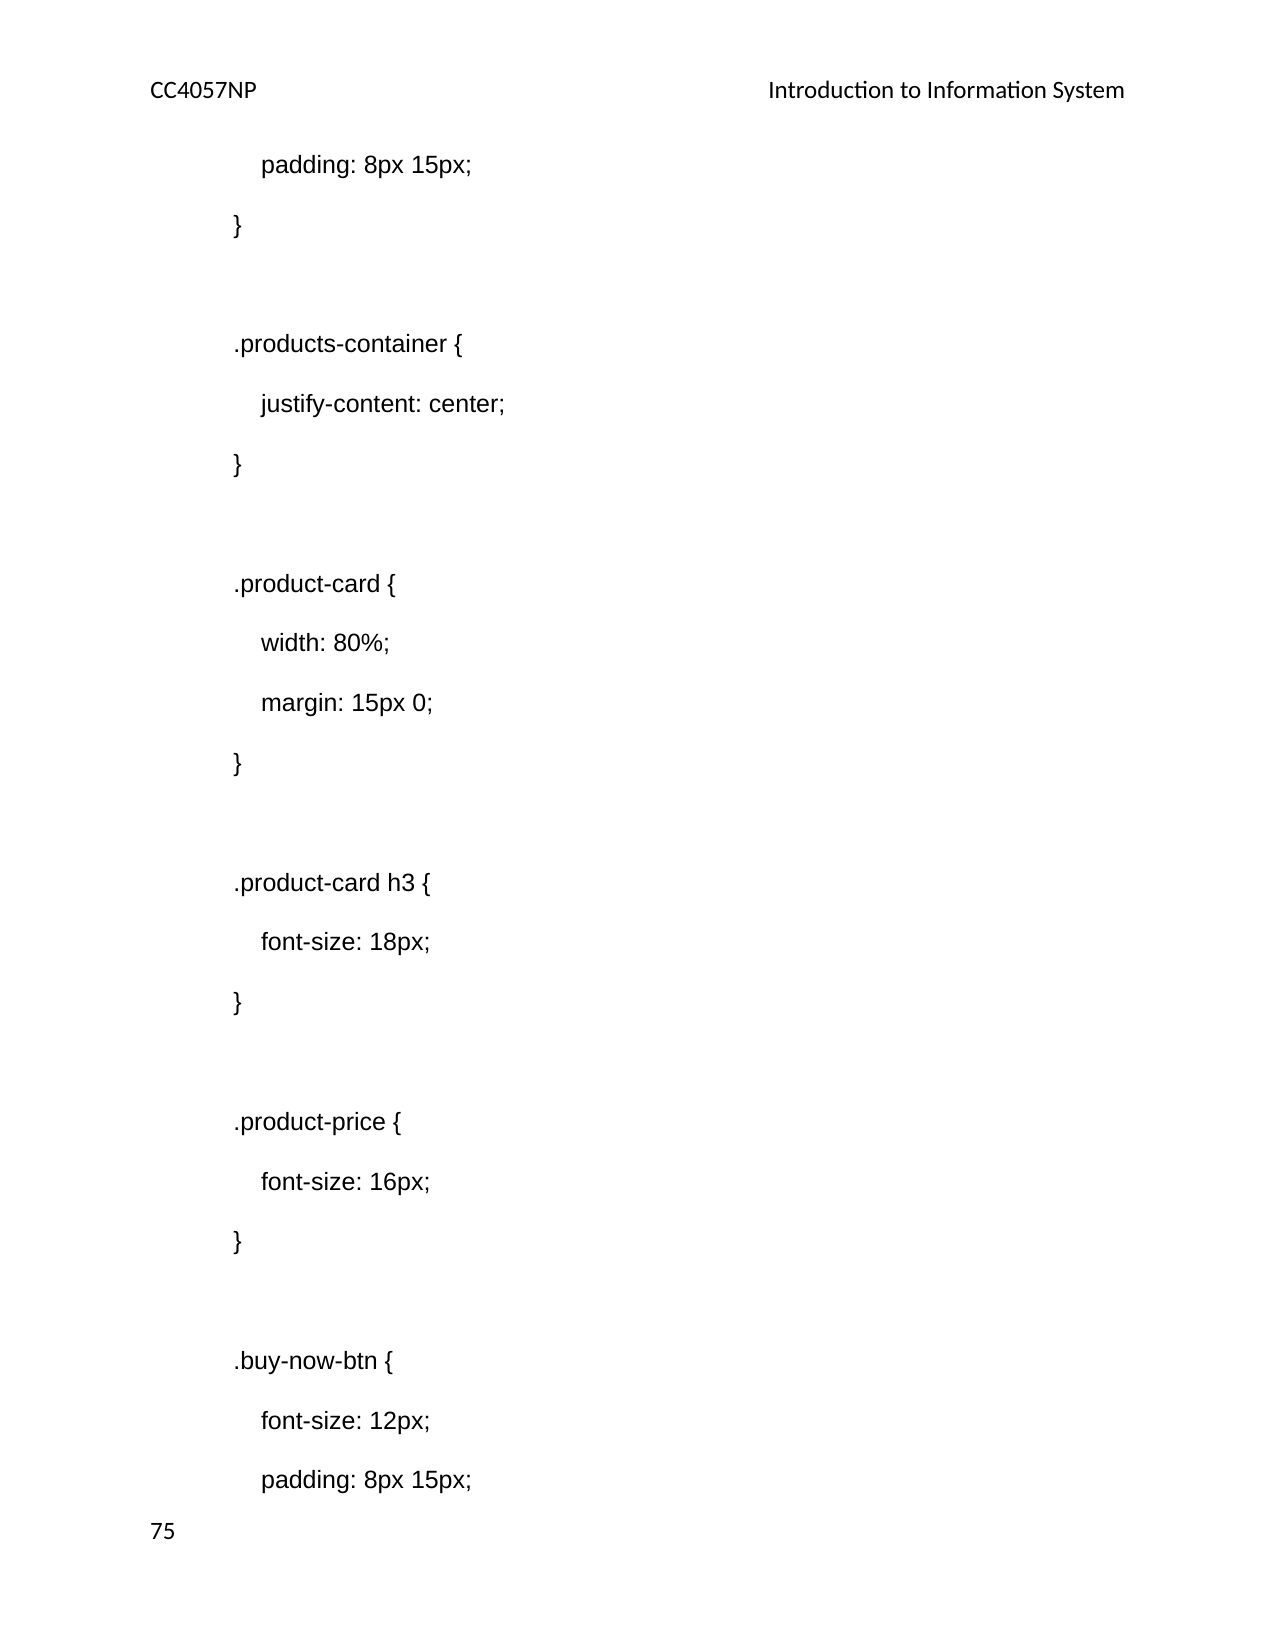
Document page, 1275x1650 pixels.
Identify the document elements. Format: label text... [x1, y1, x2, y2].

text justify-content: center; [150, 389, 1125, 418]
text font-size: 18px; [150, 927, 1125, 956]
text } [150, 987, 1125, 1016]
text margin: 15px 0; [150, 688, 1125, 717]
text .product-price { [150, 1107, 1125, 1135]
text .products-container { [150, 329, 1125, 358]
text } [150, 748, 1125, 777]
text .buy-now-btn { [150, 1346, 1125, 1374]
text padding: 8px 15px; [150, 150, 1125, 179]
text } [150, 1226, 1125, 1255]
text } [150, 210, 1125, 238]
text padding: 8px 15px; [150, 1465, 1125, 1494]
text font-size: 16px; [150, 1166, 1125, 1195]
text } [150, 449, 1125, 478]
text width: 80%; [150, 628, 1125, 657]
text .product-card { [150, 568, 1125, 597]
text font-size: 12px; [150, 1406, 1125, 1434]
text .product-card h3 { [150, 867, 1125, 896]
